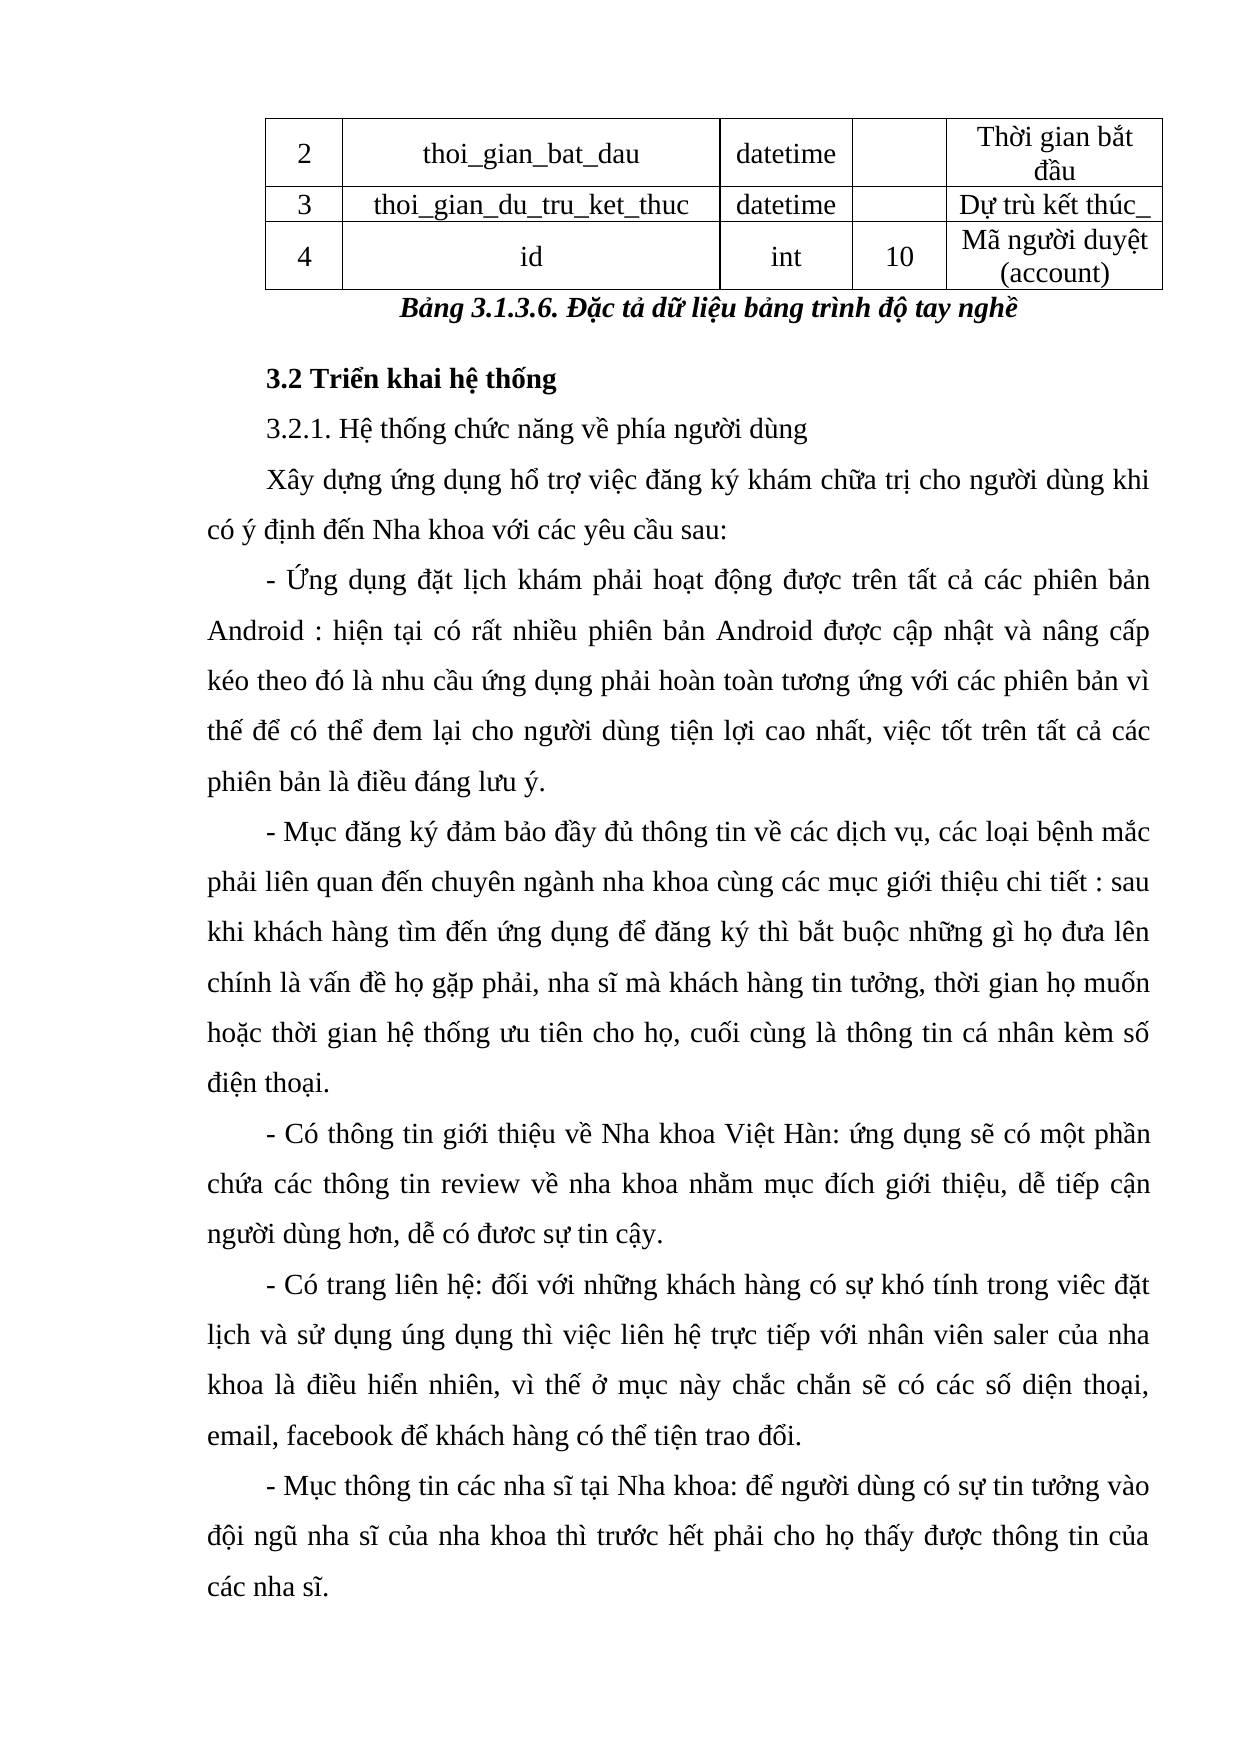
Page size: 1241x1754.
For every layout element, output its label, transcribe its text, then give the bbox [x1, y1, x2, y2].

table_cell Thời gian bắt đầu [947, 119, 1162, 186]
table_cell Dự trù kết thúc_ [947, 187, 1162, 221]
table_cell 4 [266, 222, 342, 289]
table_cell 3 [266, 187, 342, 221]
text - Ứng dụng đặt lịch khám phải hoạt động được trên tất cả các phiên bản Android : hiện tại có rất nhiều phiên bản Android được cập nhật và nâng cấp kéo theo đó là nhu cầu ứng dụng phải hoàn toàn tương ứng với các phiên bản vì thế để có thể đem lại cho người dùng tiện lợi cao nhất, việc tốt trên tất cả các phiên bản là điều đáng lưu ý. [207, 562, 1152, 797]
table_cell id [343, 222, 719, 289]
text Xây dựng ứng dụng hổ trợ việc đăng ký khám chữa trị cho người dùng khi có ý định đến Nha khoa với các yêu cầu sau: [207, 462, 1152, 546]
table_cell 2 [266, 119, 342, 186]
text - Có thông tin giới thiệu về Nha khoa Việt Hàn: ứng dụng sẽ có một phần chứa các thông tin review về nha khoa nhằm mục đích giới thiệu, dễ tiếp cận người dùng hơn, dễ có đươc sự tin cậy. [207, 1116, 1152, 1250]
table_cell [853, 119, 946, 186]
table_cell datetime [721, 187, 852, 221]
text - Mục thông tin các nha sĩ tại Nha khoa: để người dùng có sự tin tưởng vào đội ngũ nha sĩ của nha khoa thì trước hết phải cho họ thấy được thông tin của các nha sĩ. [207, 1468, 1152, 1602]
table_cell datetime [721, 119, 852, 186]
subtitle 3.2 Triển khai hệ thống [207, 361, 1152, 395]
table_cell [853, 187, 946, 221]
table_cell Mã người duyệt (account) [947, 222, 1162, 289]
text Bảng 3.1.3.6. Đặc tả dữ liệu bảng trình độ tay nghề [207, 290, 1152, 323]
table_cell thoi_gian_du_tru_ket_thuc [343, 187, 719, 221]
text - Mục đăng ký đảm bảo đầy đủ thông tin về các dịch vụ, các loại bệnh mắc phải liên quan đến chuyên ngành nha khoa cùng các mục giới thiệu chi tiết : sau khi khách hàng tìm đến ứng dụng để đăng ký thì bắt buộc những gì họ đưa lên chính là vấn đề họ gặp phải, nha sĩ mà khách hàng tin tưởng, thời gian họ muốn hoặc thời gian hệ thống ưu tiên cho họ, cuối cùng là thông tin cá nhân kèm số điện thoại. [207, 814, 1152, 1099]
text - Có trang liên hệ: đối với những khách hàng có sự khó tính trong viêc đặt lịch và sử dụng úng dụng thì việc liên hệ trực tiếp với nhân viên saler của nha khoa là điều hiển nhiên, vì thế ở mục này chắc chắn sẽ có các số diện thoại, email, facebook để khách hàng có thể tiện trao đổi. [207, 1267, 1152, 1451]
table_cell int [721, 222, 852, 289]
text 3.2.1. Hệ thống chức năng về phía người dùng [207, 411, 1152, 445]
table_cell 10 [853, 222, 946, 289]
table_cell thoi_gian_bat_dau [343, 119, 719, 186]
